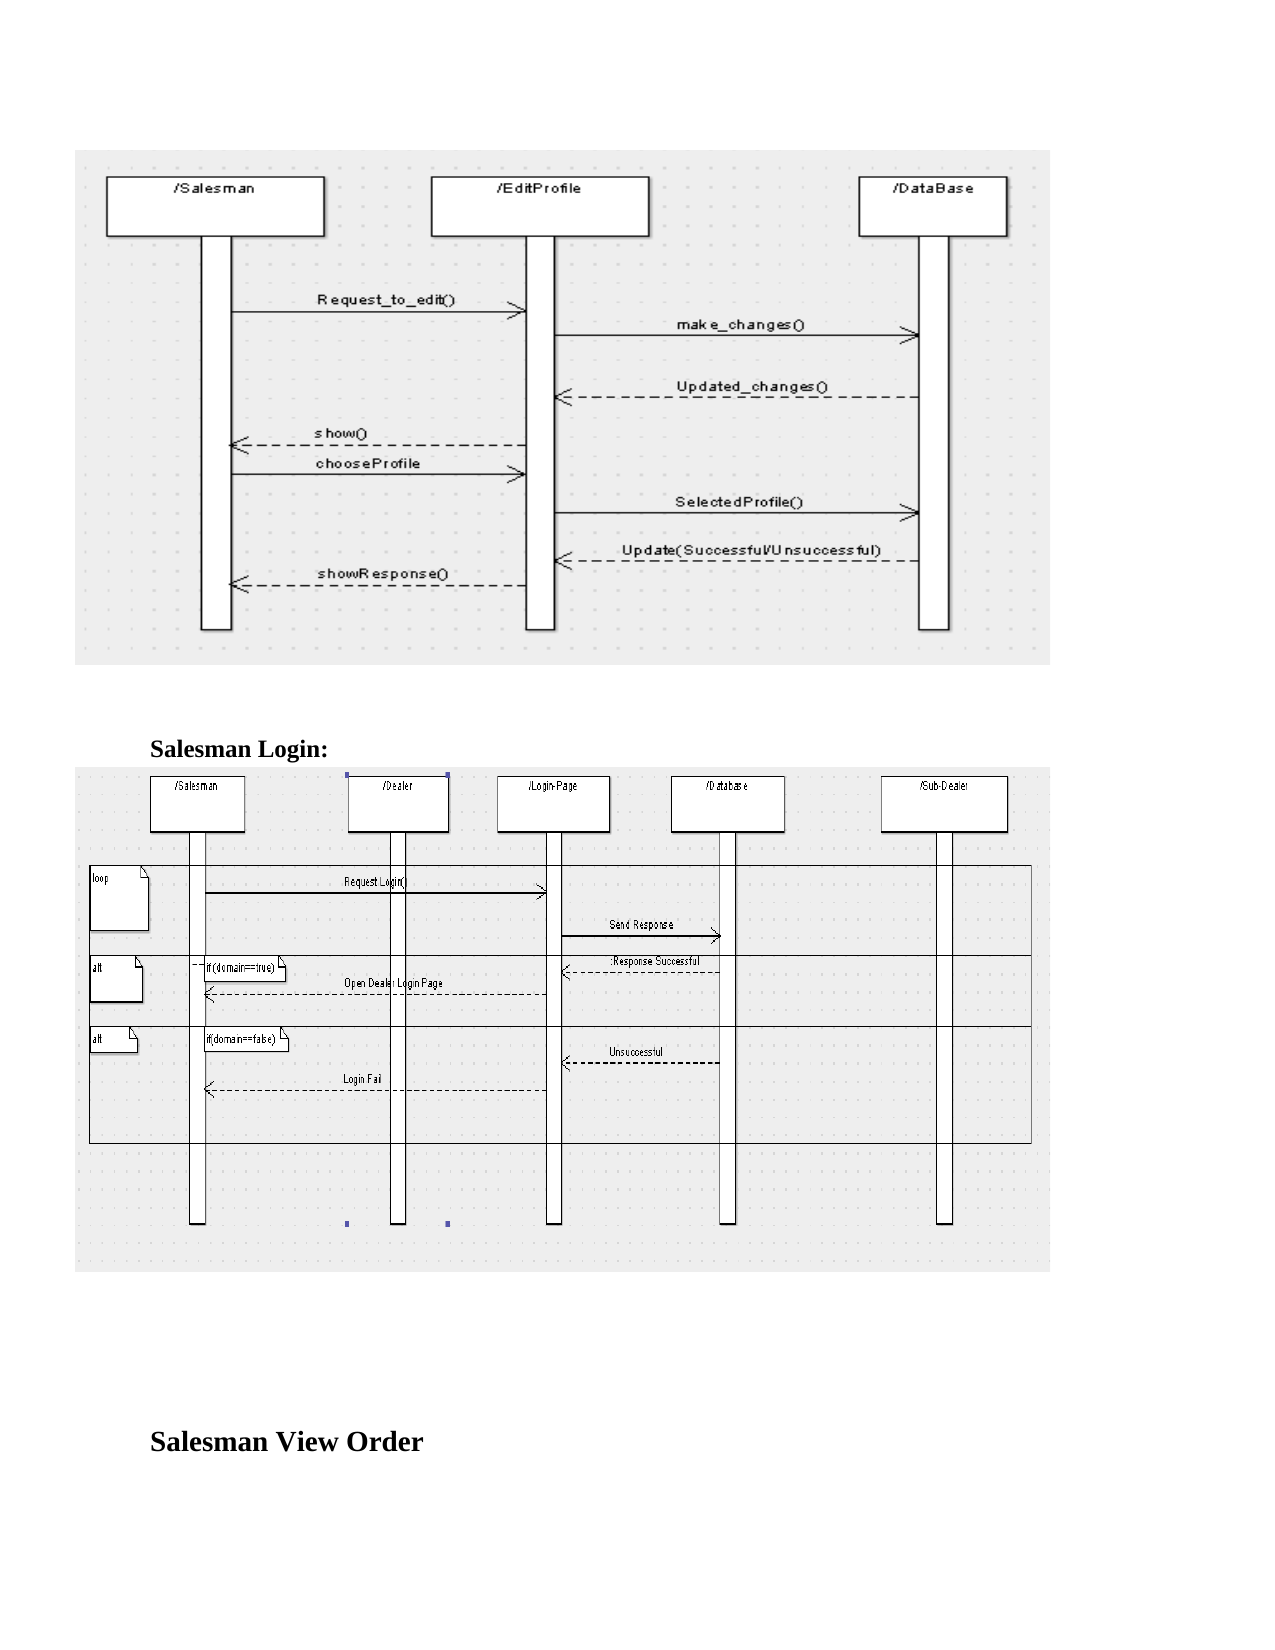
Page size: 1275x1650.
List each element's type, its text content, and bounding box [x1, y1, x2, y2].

picture [75, 767, 1050, 1272]
picture [75, 150, 1050, 665]
text Salesman Login: [150, 734, 1125, 763]
text Salesman View Order [150, 1424, 1125, 1458]
